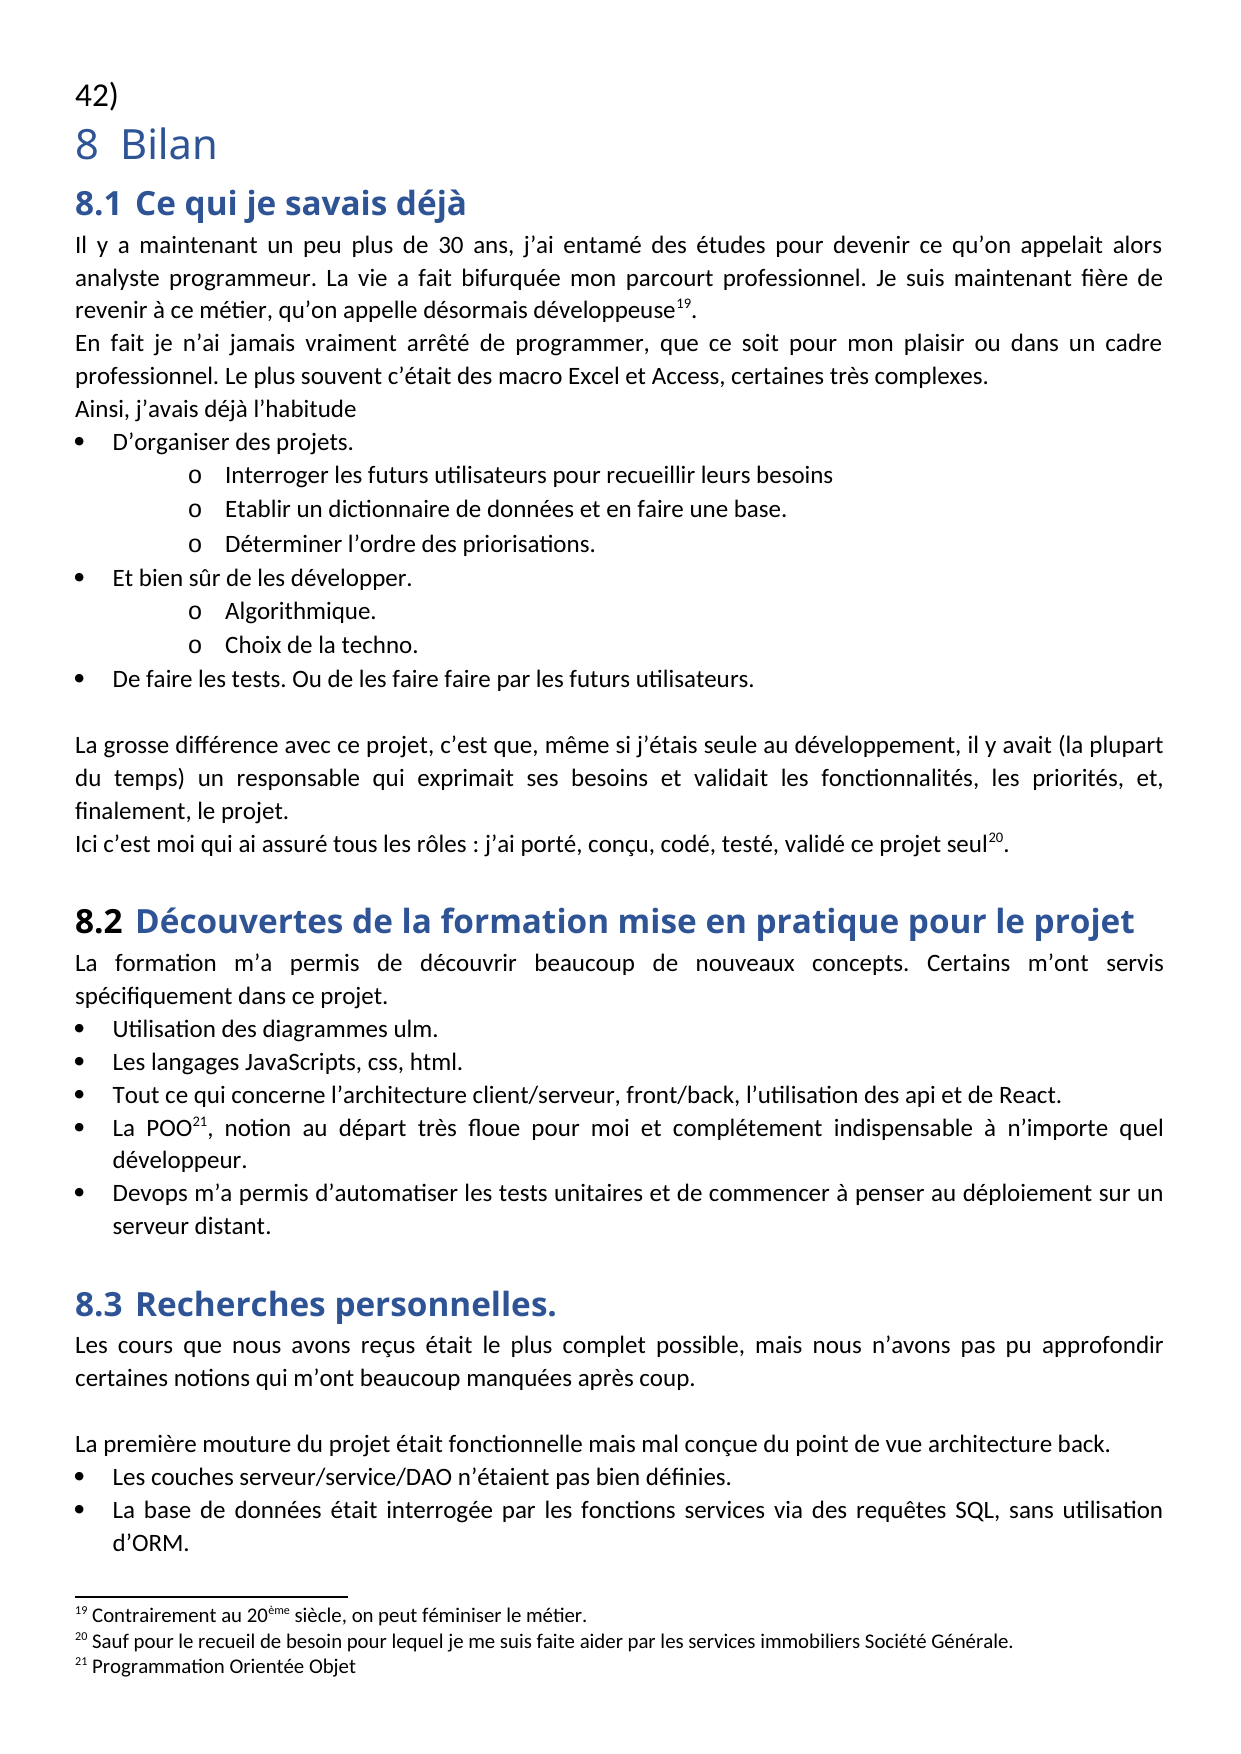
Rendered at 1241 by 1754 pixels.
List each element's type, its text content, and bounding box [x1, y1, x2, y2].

text Les langages JavaScripts, css, html. [75, 1046, 1165, 1076]
text La première mouture du projet était fonctionnelle mais mal conçue du point de vue architecture back. [75, 1428, 1165, 1459]
subtitle Ce qui je savais déjà [75, 180, 1165, 225]
text Il y a maintenant un peu plus de 30 ans, j’ai entamé des études pour devenir ce qu’on appelait alors analyste programmeur. La vie a fait bifurquée mon parcourt professionnel. Je suis maintenant fière de revenir à ce métier, qu’on appelle désormais développeuse. [75, 229, 1165, 325]
text D’organiser des projets. [75, 426, 1165, 457]
subtitle Découvertes de la formation mise en pratique pour le projet [75, 898, 1165, 943]
text Ainsi, j’avais déjà l’habitude [75, 393, 1165, 424]
text En fait je n’ai jamais vraiment arrêté de programmer, que ce soit pour mon plaisir ou dans un cadre professionnel. Le plus souvent c’était des macro Excel et Access, certaines très complexes. [75, 328, 1165, 391]
list Algorithmique. [187, 595, 1165, 627]
subtitle Recherches personnelles. [75, 1280, 1165, 1326]
subtitle Bilan [75, 114, 1165, 171]
list Déterminer l’ordre des priorisations. [187, 528, 1165, 559]
text Utilisation des diagrammes ulm. [75, 1013, 1165, 1043]
text La formation m’a permis de découvrir beaucoup de nouveaux concepts. Certains m’ont servis spécifiquement dans ce projet. [75, 947, 1165, 1011]
text Les cours que nous avons reçus était le plus complet possible, mais nous n’avons pas pu approfondir certaines notions qui m’ont beaucoup manquées après coup. [75, 1329, 1165, 1393]
text De faire les tests. Ou de les faire faire par les futurs utilisateurs. [75, 663, 1165, 694]
list Choix de la techno. [187, 629, 1165, 661]
text La grosse différence avec ce projet, c’est que, même si j’étais seule au développement, il y avait (la plupart du temps) un responsable qui exprimait ses besoins et validait les fonctionnalités, les priorités, et, finalement, le projet. [75, 729, 1165, 826]
text Les couches serveur/service/DAO n’étaient pas bien définies. [75, 1461, 1165, 1492]
text Devops m’a permis d’automatiser les tests unitaires et de commencer à penser au déploiement sur un serveur distant. [75, 1177, 1165, 1241]
text Ici c’est moi qui ai assuré tous les rôles : j’ai porté, conçu, codé, testé, validé ce projet seul. [75, 828, 1165, 859]
text Et bien sûr de les développer. [75, 562, 1165, 593]
list Interroger les futurs utilisateurs pour recueillir leurs besoins [187, 459, 1165, 491]
list Etablir un dictionnaire de données et en faire une base. [187, 493, 1165, 525]
text La POO, notion au départ très floue pour moi et complétement indispensable à n’importe quel développeur. [75, 1112, 1165, 1175]
text Tout ce qui concerne l’architecture client/serveur, front/back, l’utilisation des api et de React. [75, 1079, 1165, 1109]
text La base de données était interrogée par les fonctions services via des requêtes SQL, sans utilisation d’ORM. [75, 1494, 1165, 1557]
